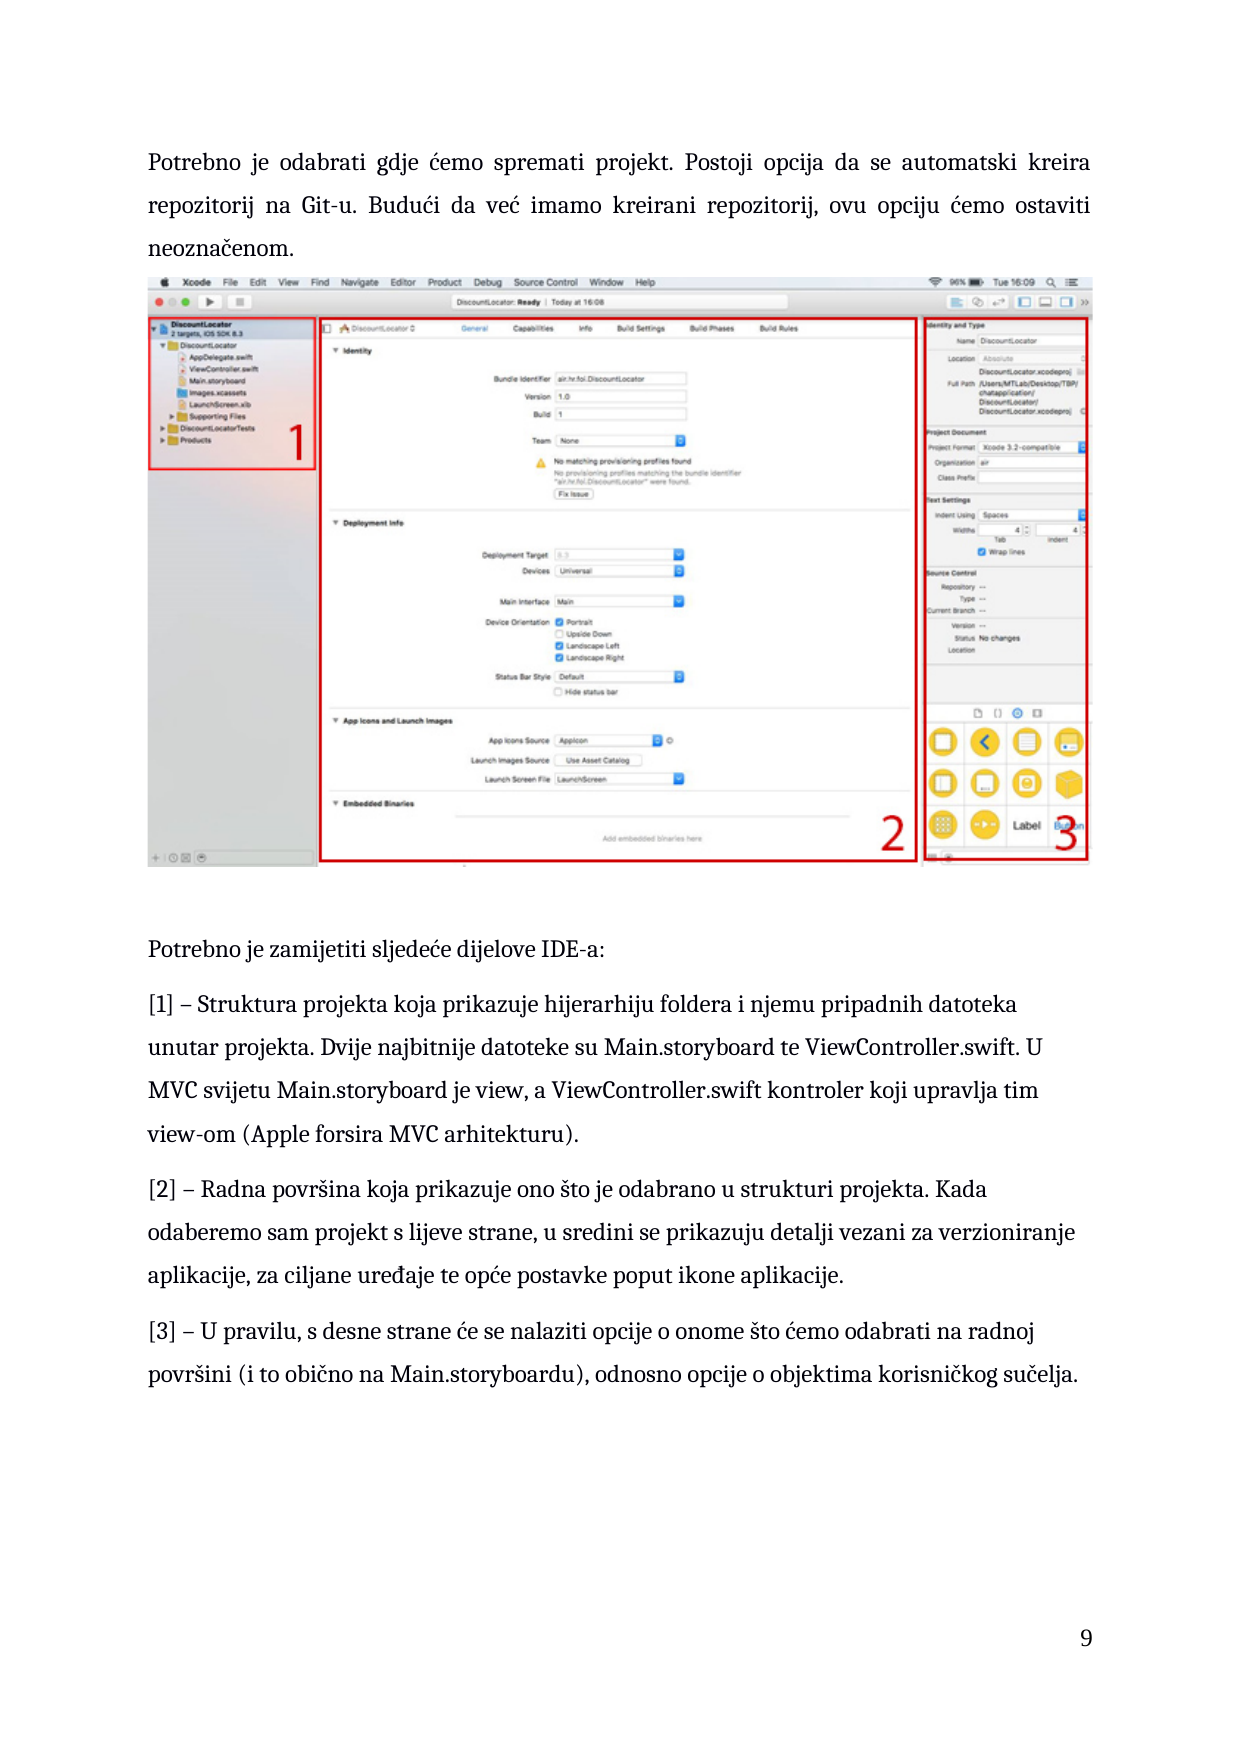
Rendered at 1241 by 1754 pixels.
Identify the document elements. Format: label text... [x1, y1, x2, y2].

text [1] – Struktura projekta koja prikazuje hijerarhiju foldera i njemu pripadnih datoteka unutar projekta. Dvije najbitnije datoteke su Main.storyboard te ViewController.swift. U MVC svijetu Main.storyboard je view, a ViewController.swift kontroler koji upravlja tim view-om (Apple forsira MVC arhitekturu). [148, 990, 1093, 1148]
text Potrebno je zamijetiti sljedeće dijelove IDE-a: [148, 934, 1093, 963]
text [3] – U pravilu, s desne strane će se nalaziti opcije o onome što ćemo odabrati na radnoj površini (i to obično na Main.storyboardu), odnosno opcije o objektima korisničkog sučelja. [148, 1317, 1093, 1389]
picture [147, 277, 1093, 867]
text [2] – Radna površina koja prikazuje ono što je odabrano u strukturi projekta. Kada odaberemo sam projekt s lijeve strane, u sredini se prikazuju detalji vezani za verzioniranje aplikacije, za ciljane uređaje te opće postavke poput ikone aplikacije. [148, 1175, 1093, 1290]
text Potrebno je odabrati gdje ćemo spremati projekt. Postoji opcija da se automatski kreira repozitorij na Git-u. Budući da već imamo kreirani repozitorij, ovu opciju ćemo ostaviti neoznačenom. [148, 148, 1093, 263]
